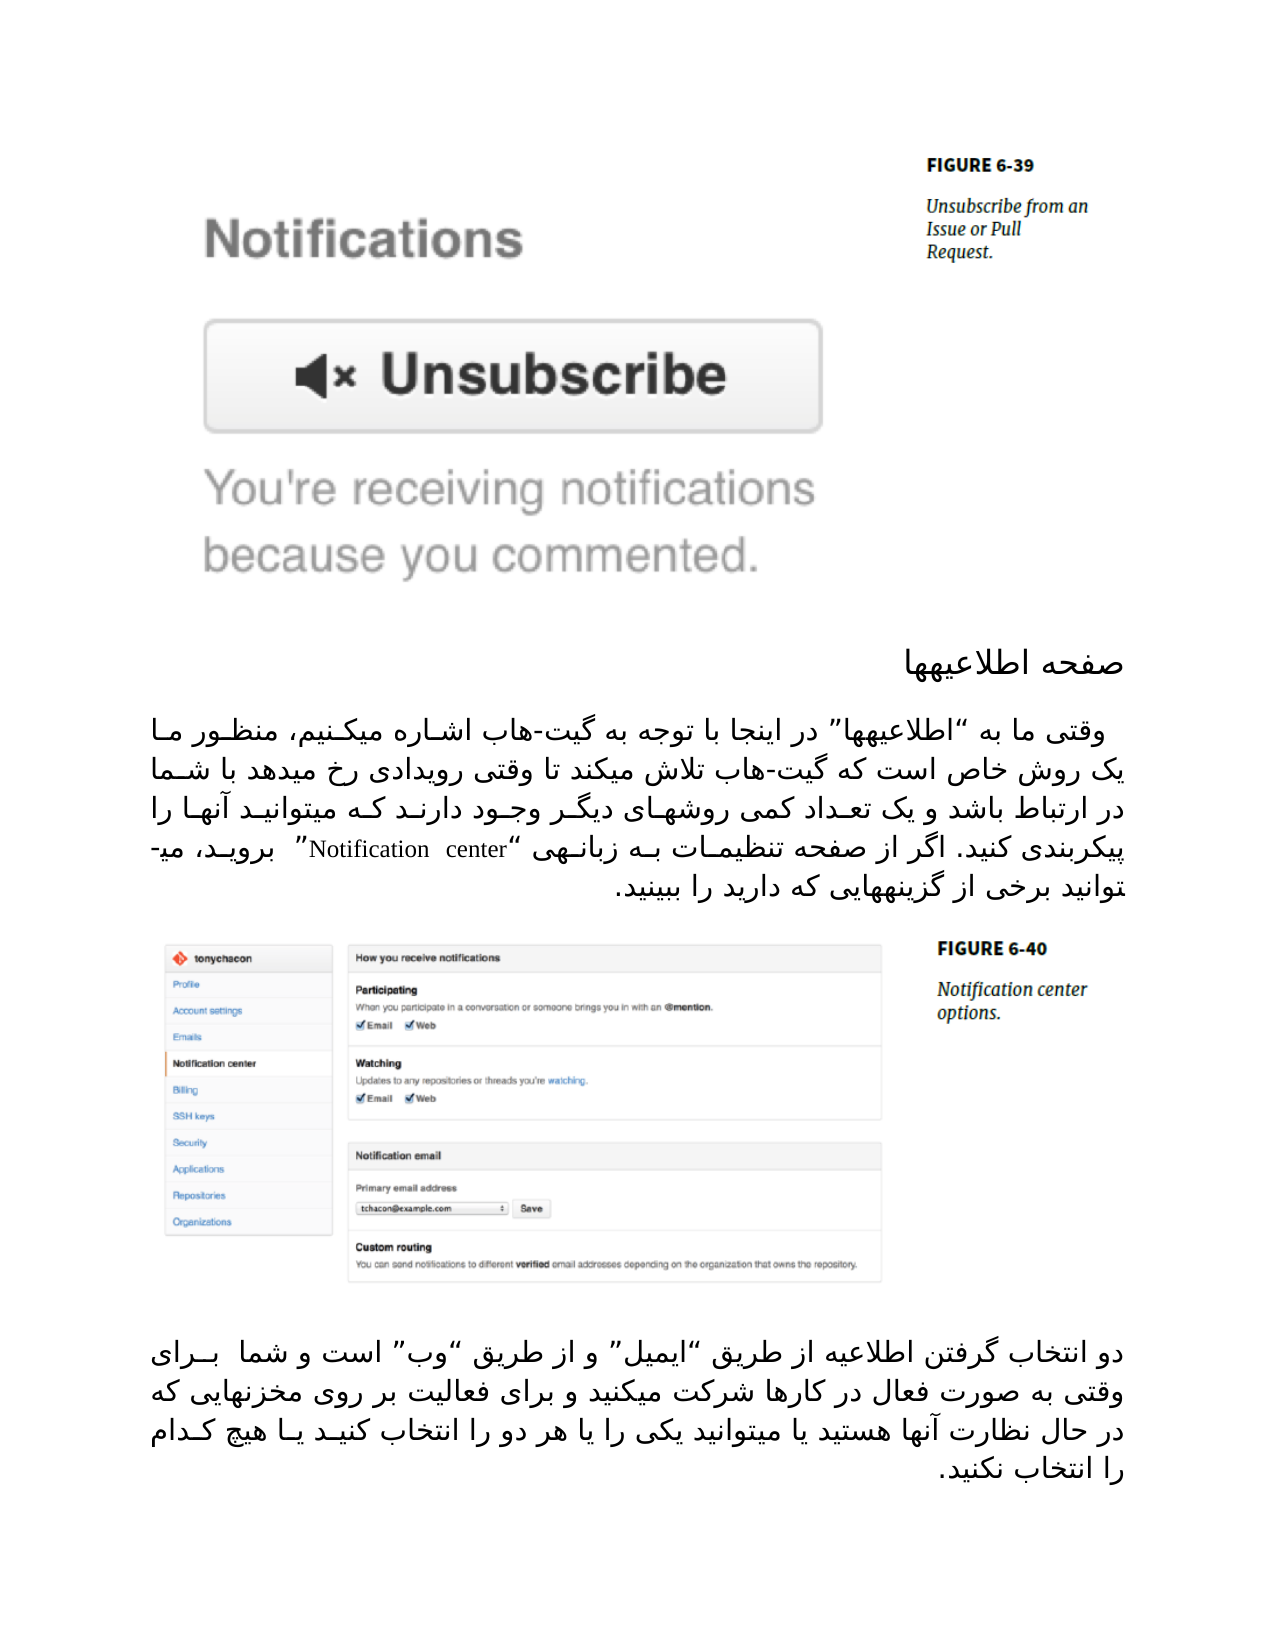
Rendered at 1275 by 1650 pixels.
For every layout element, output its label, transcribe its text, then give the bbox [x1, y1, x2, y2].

text دو انتخاب گرفتن اطلاعیه از طریق “ایمیل” و از طریق “وب” است و شما برای وقتی به صورت فعال در کارها شرکت میکنید و برای فعالیت بر روی مخزنهایی که در حال نظارت آنها هستید یا میتوانید یکی را یا هر دو را انتخاب کنید یا هیچ کدام را انتخاب نکنید. [150, 1335, 1125, 1486]
text صفحه اطلاعیهها [150, 643, 1125, 682]
text وقتی ما به “اطلاعیهها” در اینجا با توجه به گیت-هاب اشاره میکنیم، منظور ما یک روش خاص است که گیت-هاب تلاش میکند تا وقتی رویدادی رخ میدهد با شما در ارتباط باشد و یک تعداد کمی روشهای دیگر وجود دارند که میتوانید آنها را پیکربندی کنید. اگر از صفحه تنظیمات به زبانهی “Notification center” بروید، میتوانید برخی از گزینههایی که دارید را ببینید. [150, 713, 1125, 903]
